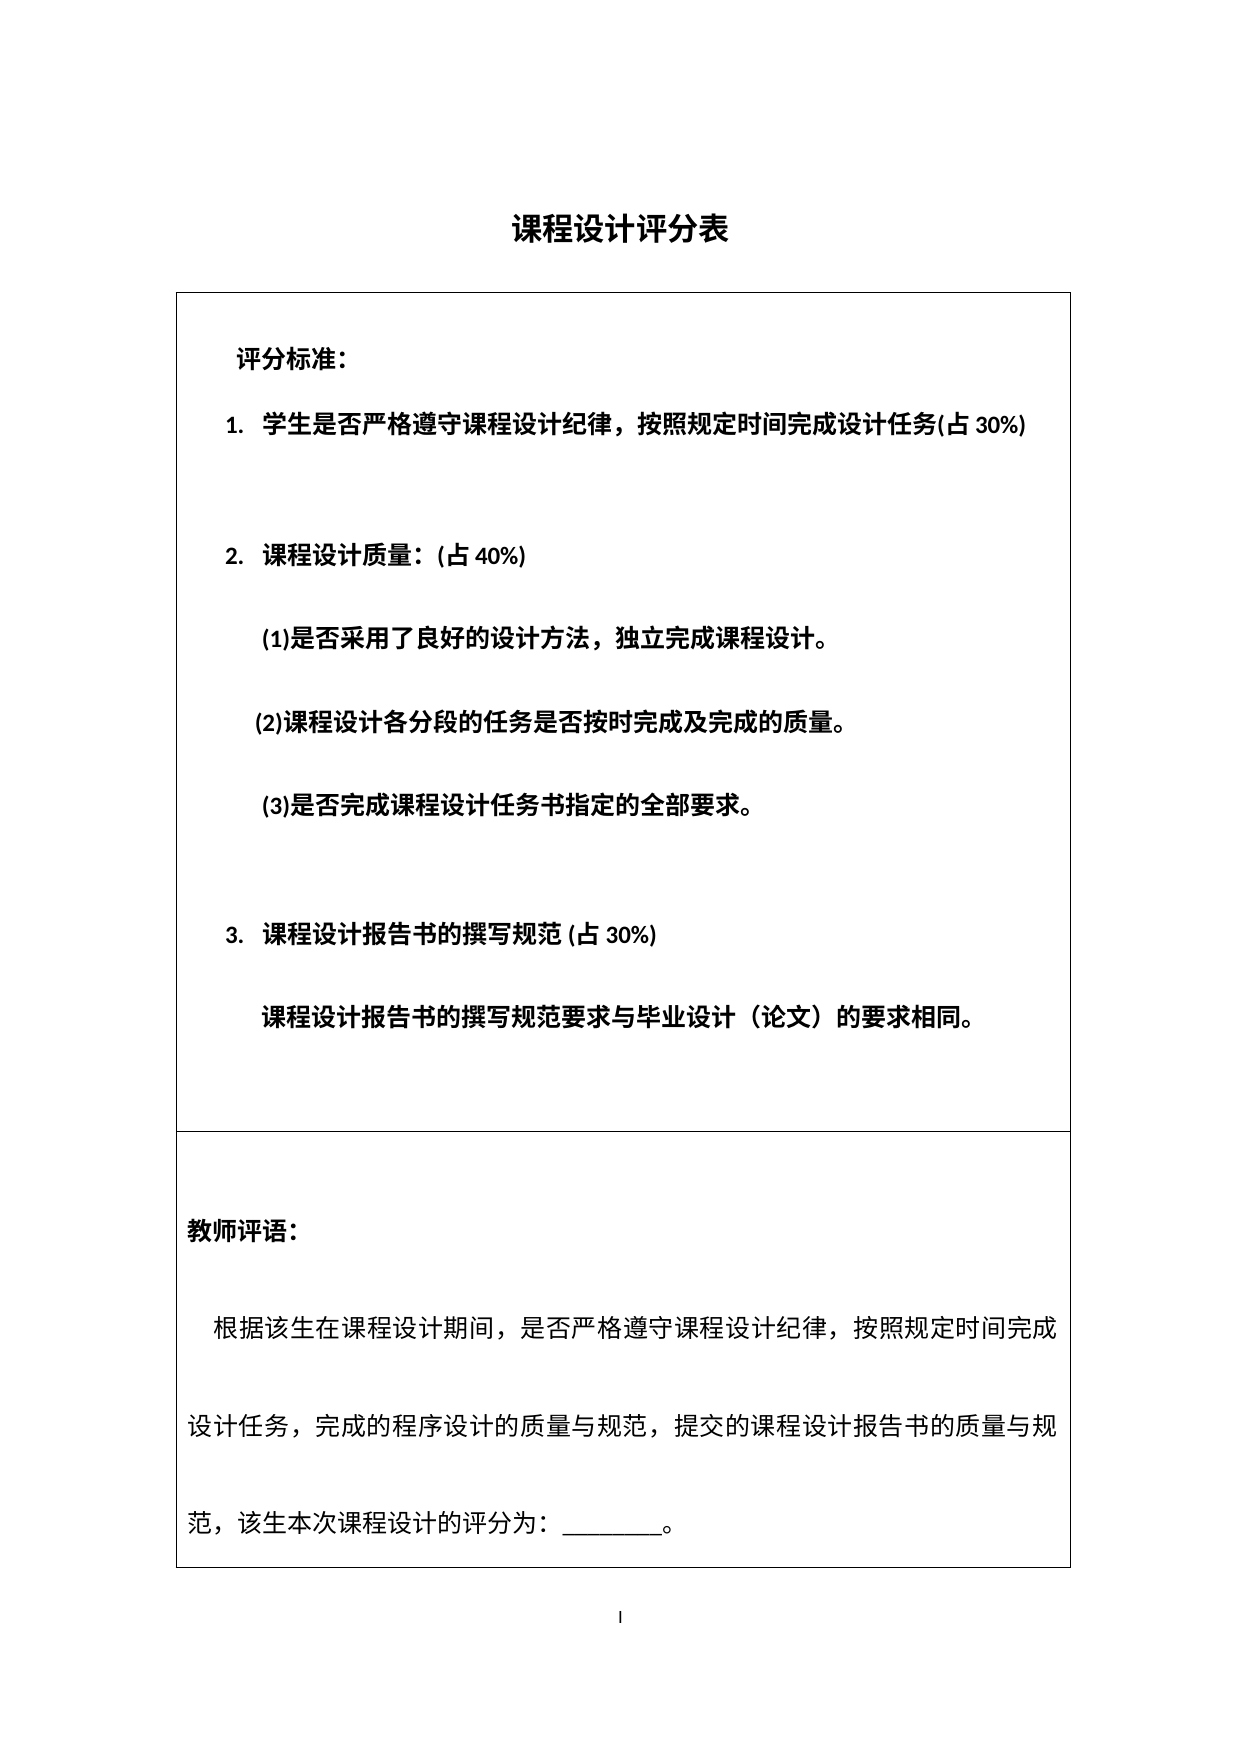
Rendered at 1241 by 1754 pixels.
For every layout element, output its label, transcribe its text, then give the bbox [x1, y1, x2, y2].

text 课程设计评分表 [187, 194, 1053, 259]
table_header 评分标准： 学生是否严格遵守课程设计纪律，按照规定时间完成设计任务(占30%) 课程设计质量：(占40%) (1)是否采用了良好的设计方法，独立完成课程设计。 (2)课程设计各分段的任务是否按时完成及完成的质量。 (3)是否完成课程设计任务书指定的全部要求。 课程设计报告书的撰写规范 (占30%) 课程设计报告书的撰写规范要求与毕业设计（论文）的要求相同。 [177, 293, 1070, 1131]
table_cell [177, 1132, 1070, 1567]
